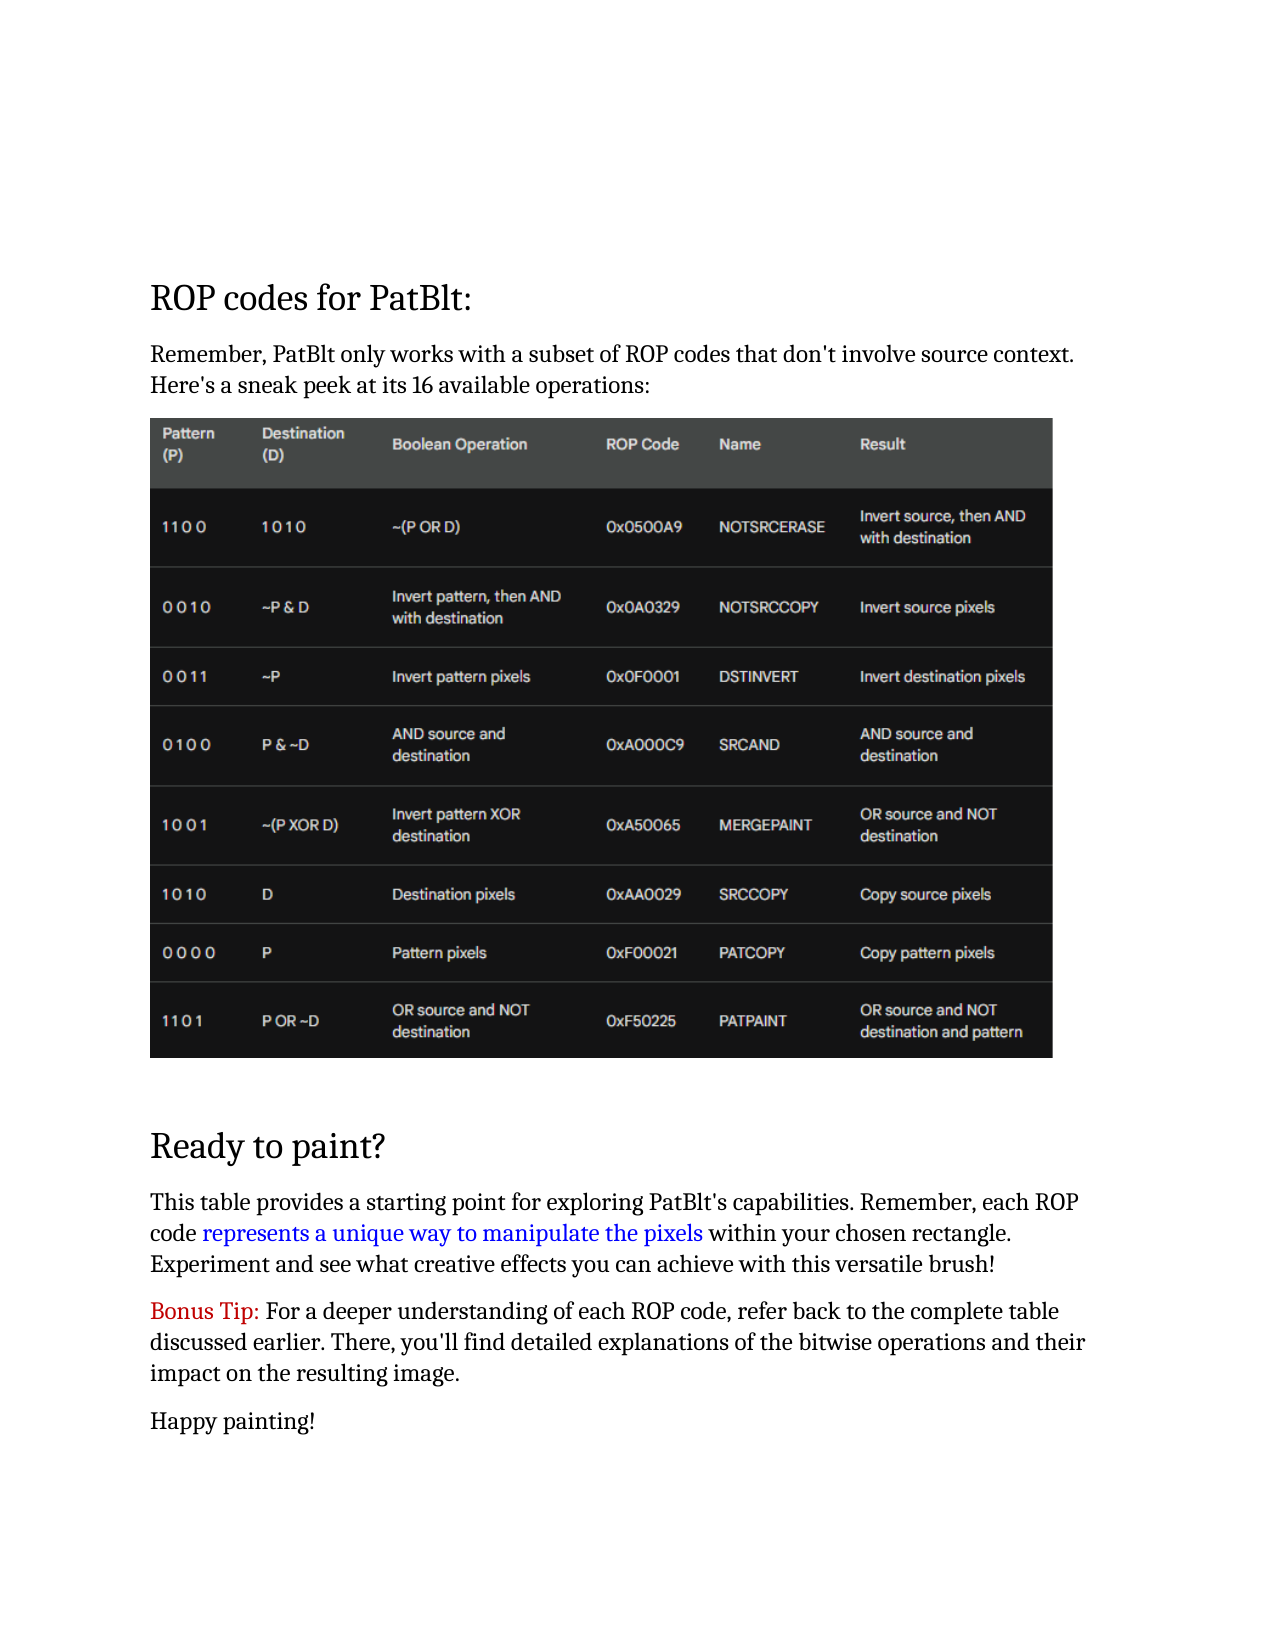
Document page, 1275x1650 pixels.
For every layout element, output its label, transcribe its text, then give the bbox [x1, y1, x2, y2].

text Remember, PatBlt only works with a subset of ROP codes that don't involve source context. Here's a sneak peek at its 16 available operations: [150, 340, 1125, 399]
text Happy painting! [150, 1407, 1125, 1436]
text Ready to paint? [150, 1124, 1125, 1167]
picture [150, 418, 1053, 1058]
text Bonus Tip: For a deeper understanding of each ROP code, refer back to the complete table discussed earlier. There, you'll find detailed explanations of the bitwise operations and their impact on the resulting image. [150, 1297, 1125, 1388]
text ROP codes for PatBlt: [150, 276, 1125, 319]
text This table provides a starting point for exploring PatBlt's capabilities. Remember, each ROP code represents a unique way to manipulate the pixels within your chosen rectangle. Experiment and see what creative effects you can achieve with this versatile brush! [150, 1187, 1125, 1278]
